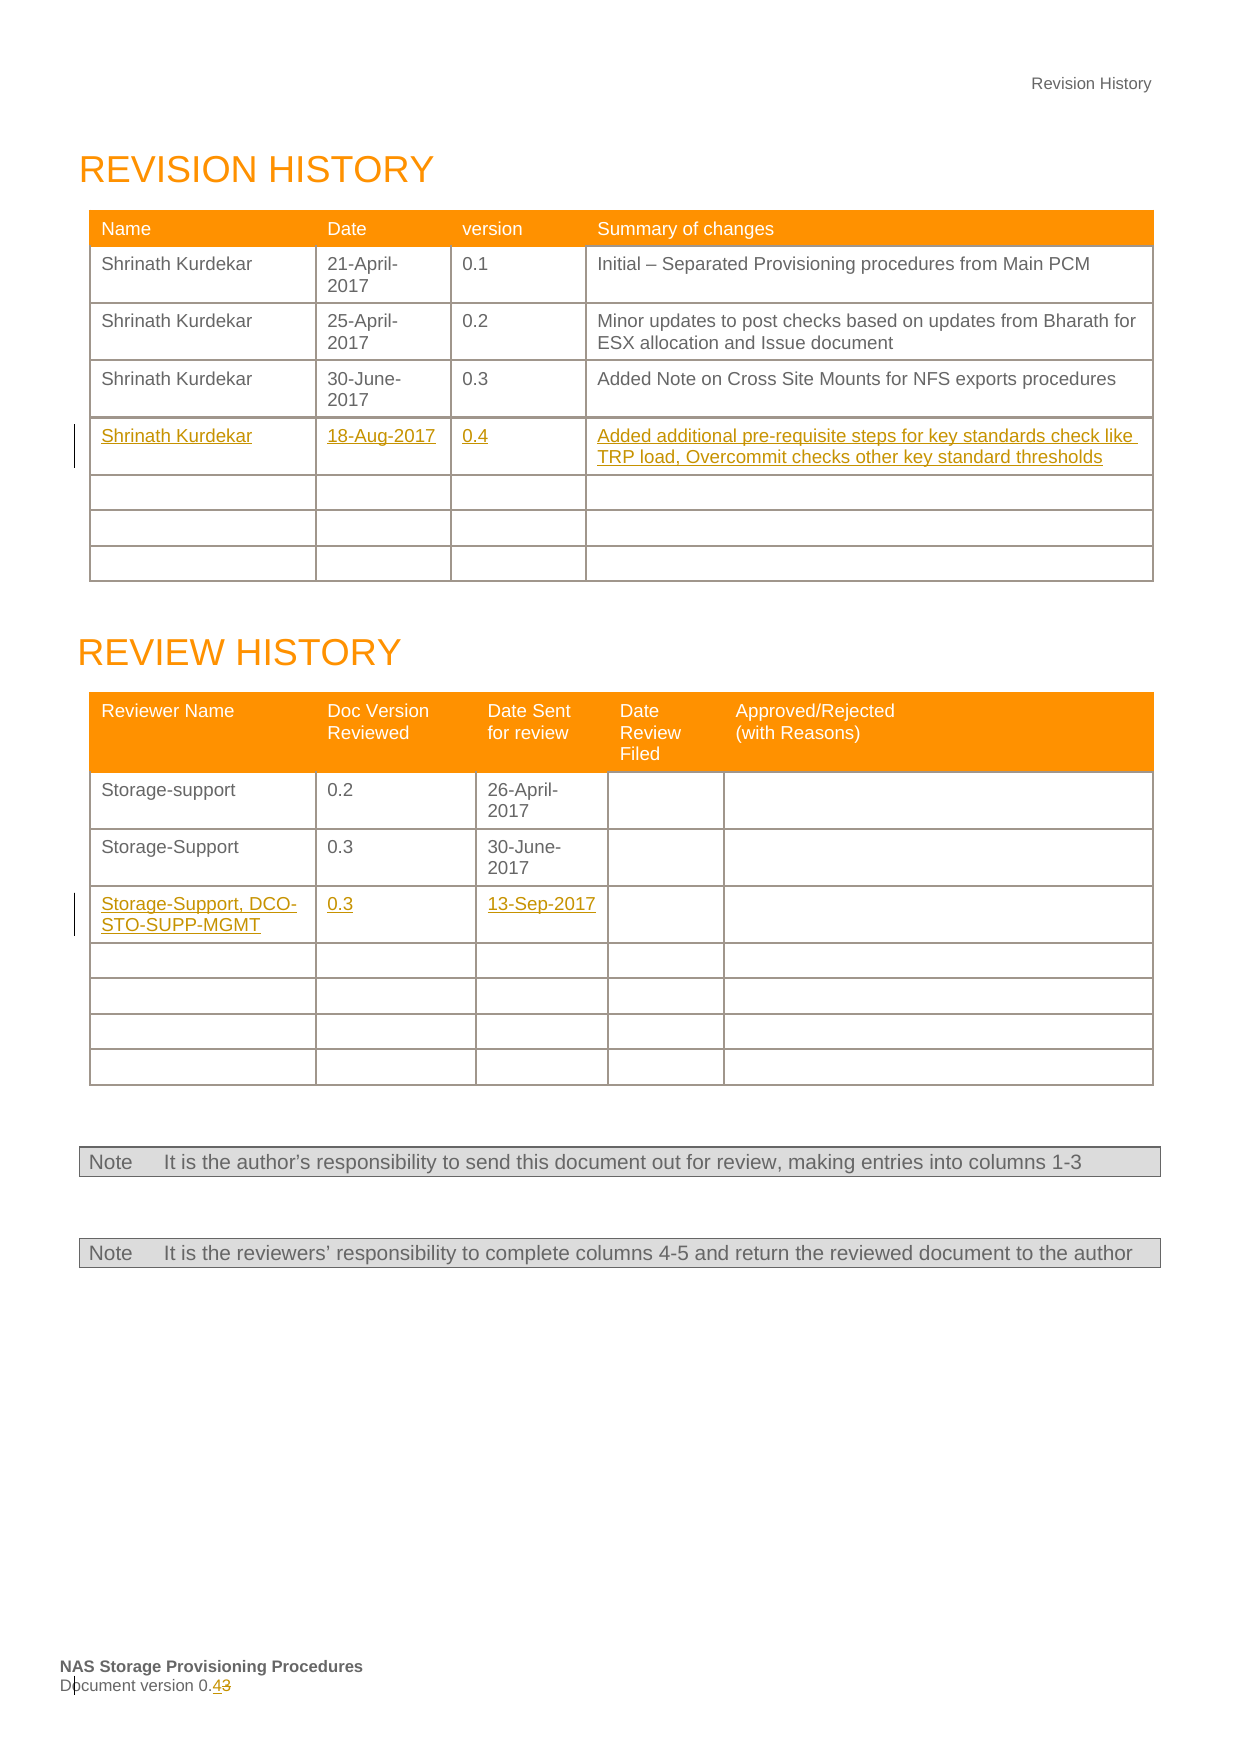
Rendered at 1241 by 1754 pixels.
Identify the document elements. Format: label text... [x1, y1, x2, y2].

table_cell [91, 419, 315, 473]
table_cell Storage-Support [91, 830, 315, 885]
table_header Name [91, 212, 315, 245]
table_cell [477, 944, 607, 977]
table_header Date [317, 212, 450, 245]
table_cell [477, 1015, 607, 1048]
table_cell 30-June-2017 [317, 361, 450, 416]
table_header Summary of changes [587, 212, 1152, 245]
table_cell [91, 1050, 315, 1084]
table_cell [317, 887, 475, 942]
table_cell [91, 944, 315, 977]
table_cell [609, 773, 723, 828]
table_cell [725, 1015, 1152, 1048]
table_cell [452, 419, 585, 473]
table_cell [452, 511, 585, 544]
table_cell [725, 944, 1152, 977]
table_cell [477, 1050, 607, 1084]
table_cell Shrinath Kurdekar [91, 247, 315, 302]
table_cell [477, 979, 607, 1013]
table_cell 25-April-2017 [317, 304, 450, 359]
text It is the author’s responsibility to send this document out for review, making entries into columns 1-3 [80, 1148, 1160, 1176]
table_cell [725, 773, 1152, 828]
table_cell [477, 887, 607, 942]
table_cell [91, 1015, 315, 1048]
table_cell [609, 944, 723, 977]
table_cell Shrinath Kurdekar [91, 361, 315, 416]
table_cell [317, 1015, 475, 1048]
table_cell [725, 887, 1152, 942]
table_cell [609, 1050, 723, 1084]
table_cell [317, 1050, 475, 1084]
table_header Reviewer Name [91, 694, 315, 771]
table_header version [452, 212, 585, 245]
table_cell [317, 419, 450, 473]
table_cell [317, 979, 475, 1013]
table_cell [609, 887, 723, 942]
table_cell [317, 547, 450, 580]
table_cell [587, 419, 1152, 473]
table_cell Shrinath Kurdekar [91, 304, 315, 359]
table_cell [609, 979, 723, 1013]
table_cell [609, 830, 723, 885]
table_cell [587, 547, 1152, 580]
table_cell [91, 511, 315, 544]
table_header Doc Version Reviewed [317, 694, 475, 771]
table_cell 30-June-2017 [477, 830, 607, 885]
table_cell [587, 476, 1152, 509]
table_cell 26-April-2017 [477, 773, 607, 828]
table_cell Initial – Separated Provisioning procedures from Main PCM [587, 247, 1152, 302]
table_header Date Review Filed [609, 694, 723, 771]
table_cell [91, 547, 315, 580]
text It is the reviewers’ responsibility to complete columns 4-5 and return the reviewed document to the author [80, 1239, 1160, 1267]
table_cell [91, 887, 315, 942]
table_cell [725, 1050, 1152, 1084]
table_cell [317, 944, 475, 977]
table_cell 21-April-2017 [317, 247, 450, 302]
table_cell 0.3 [452, 361, 585, 416]
table_cell [317, 511, 450, 544]
table_cell 0.2 [452, 304, 585, 359]
table_cell [587, 511, 1152, 544]
table_cell 0.3 [317, 830, 475, 885]
table_cell 0.1 [452, 247, 585, 302]
table_cell Storage-support [91, 773, 315, 828]
table_cell Minor updates to post checks based on updates from Bharath for ESX allocation and Issue document [587, 304, 1152, 359]
table_cell 0.2 [317, 773, 475, 828]
table_cell [725, 979, 1152, 1013]
table_cell [609, 1015, 723, 1048]
table_cell [317, 476, 450, 509]
table_header Approved/Rejected (with Reasons) [725, 694, 1152, 771]
table_cell [91, 476, 315, 509]
table_cell [725, 830, 1152, 885]
table_cell [452, 476, 585, 509]
table_cell Added Note on Cross Site Mounts for NFS exports procedures [587, 361, 1152, 416]
table_cell [452, 547, 585, 580]
table_header Date Sent for review [477, 694, 607, 771]
text Revision History [78, 148, 1152, 191]
table_cell [91, 979, 315, 1013]
text Review History [77, 630, 1152, 673]
